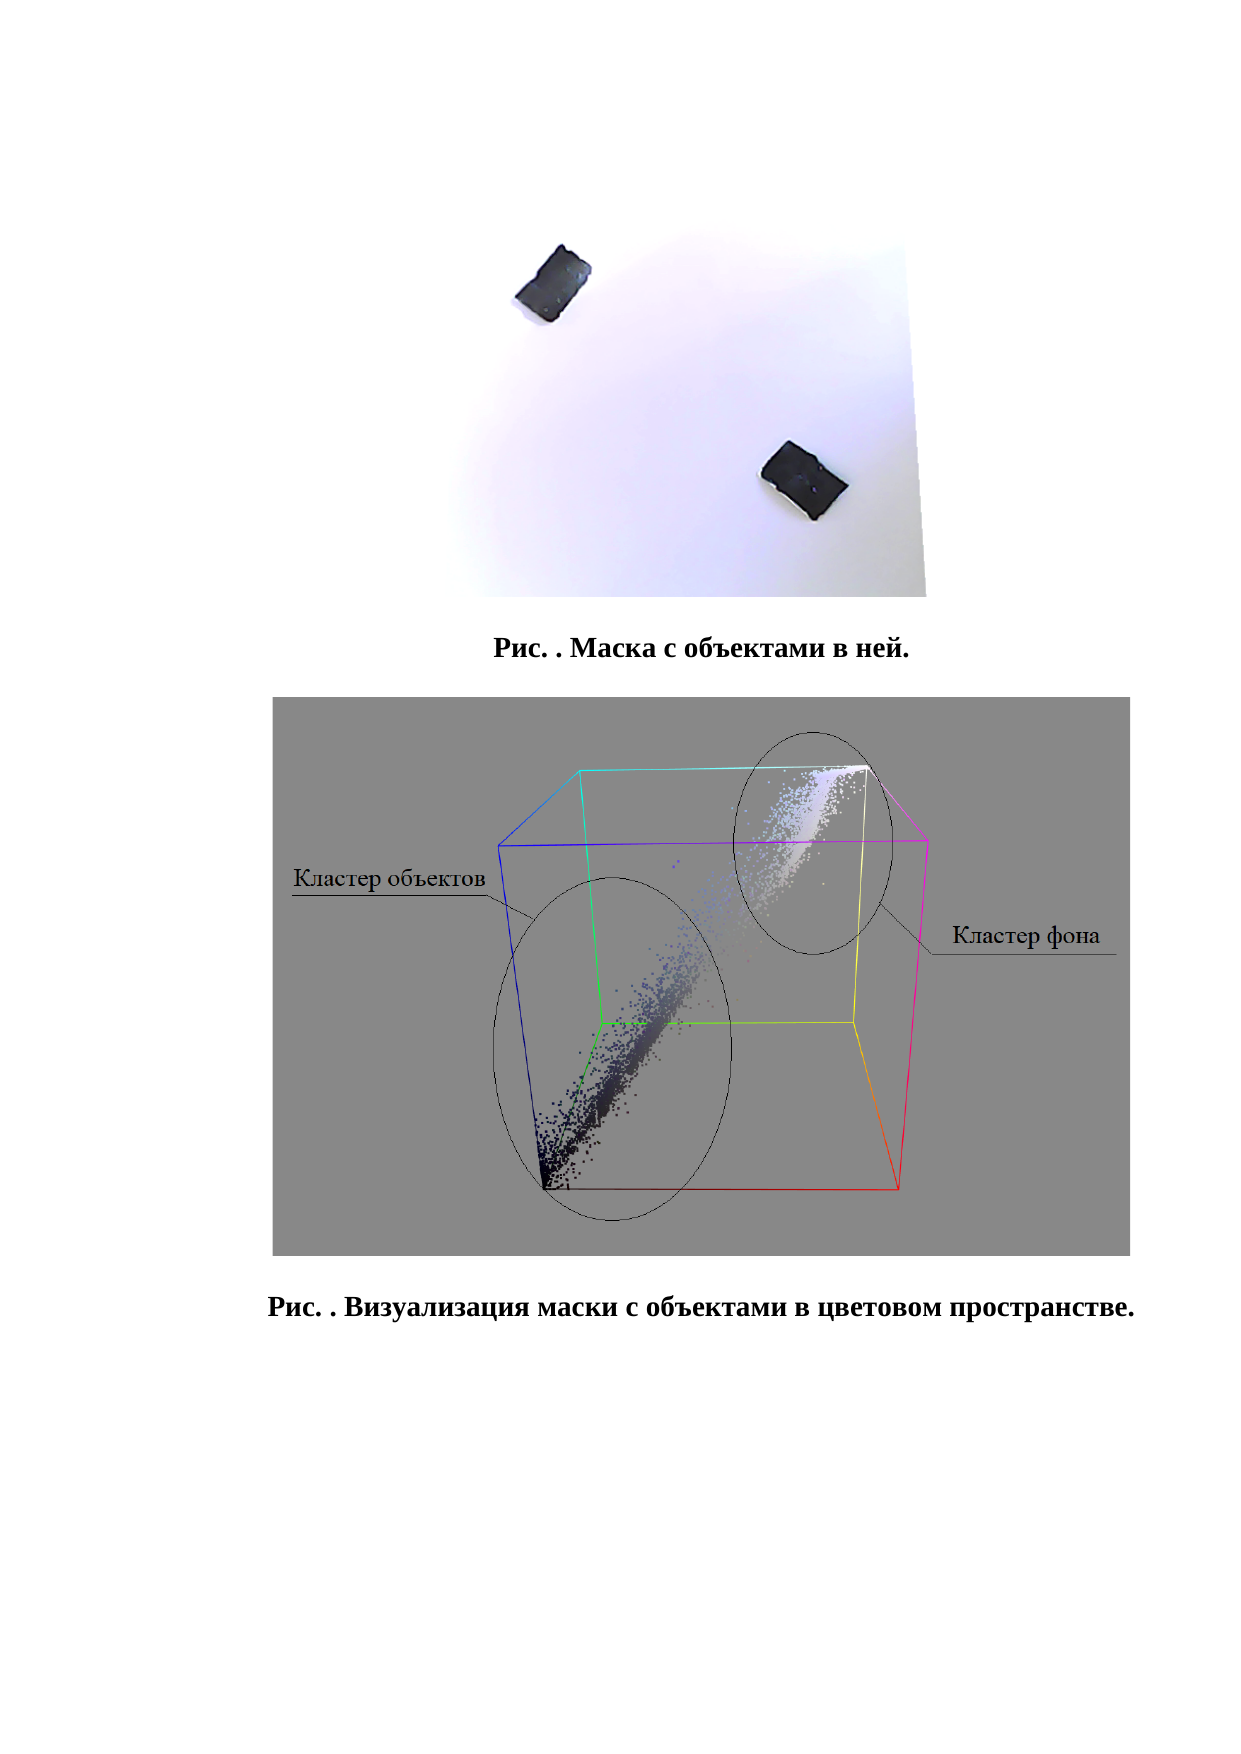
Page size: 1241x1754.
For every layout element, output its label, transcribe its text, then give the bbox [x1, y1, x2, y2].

text Рис. . Маска с объектами в ней. [177, 630, 1152, 664]
text Рис. . Визуализация маски с объектами в цветовом пространстве. [177, 1289, 1152, 1322]
picture [272, 697, 1130, 1256]
picture [376, 118, 1027, 597]
